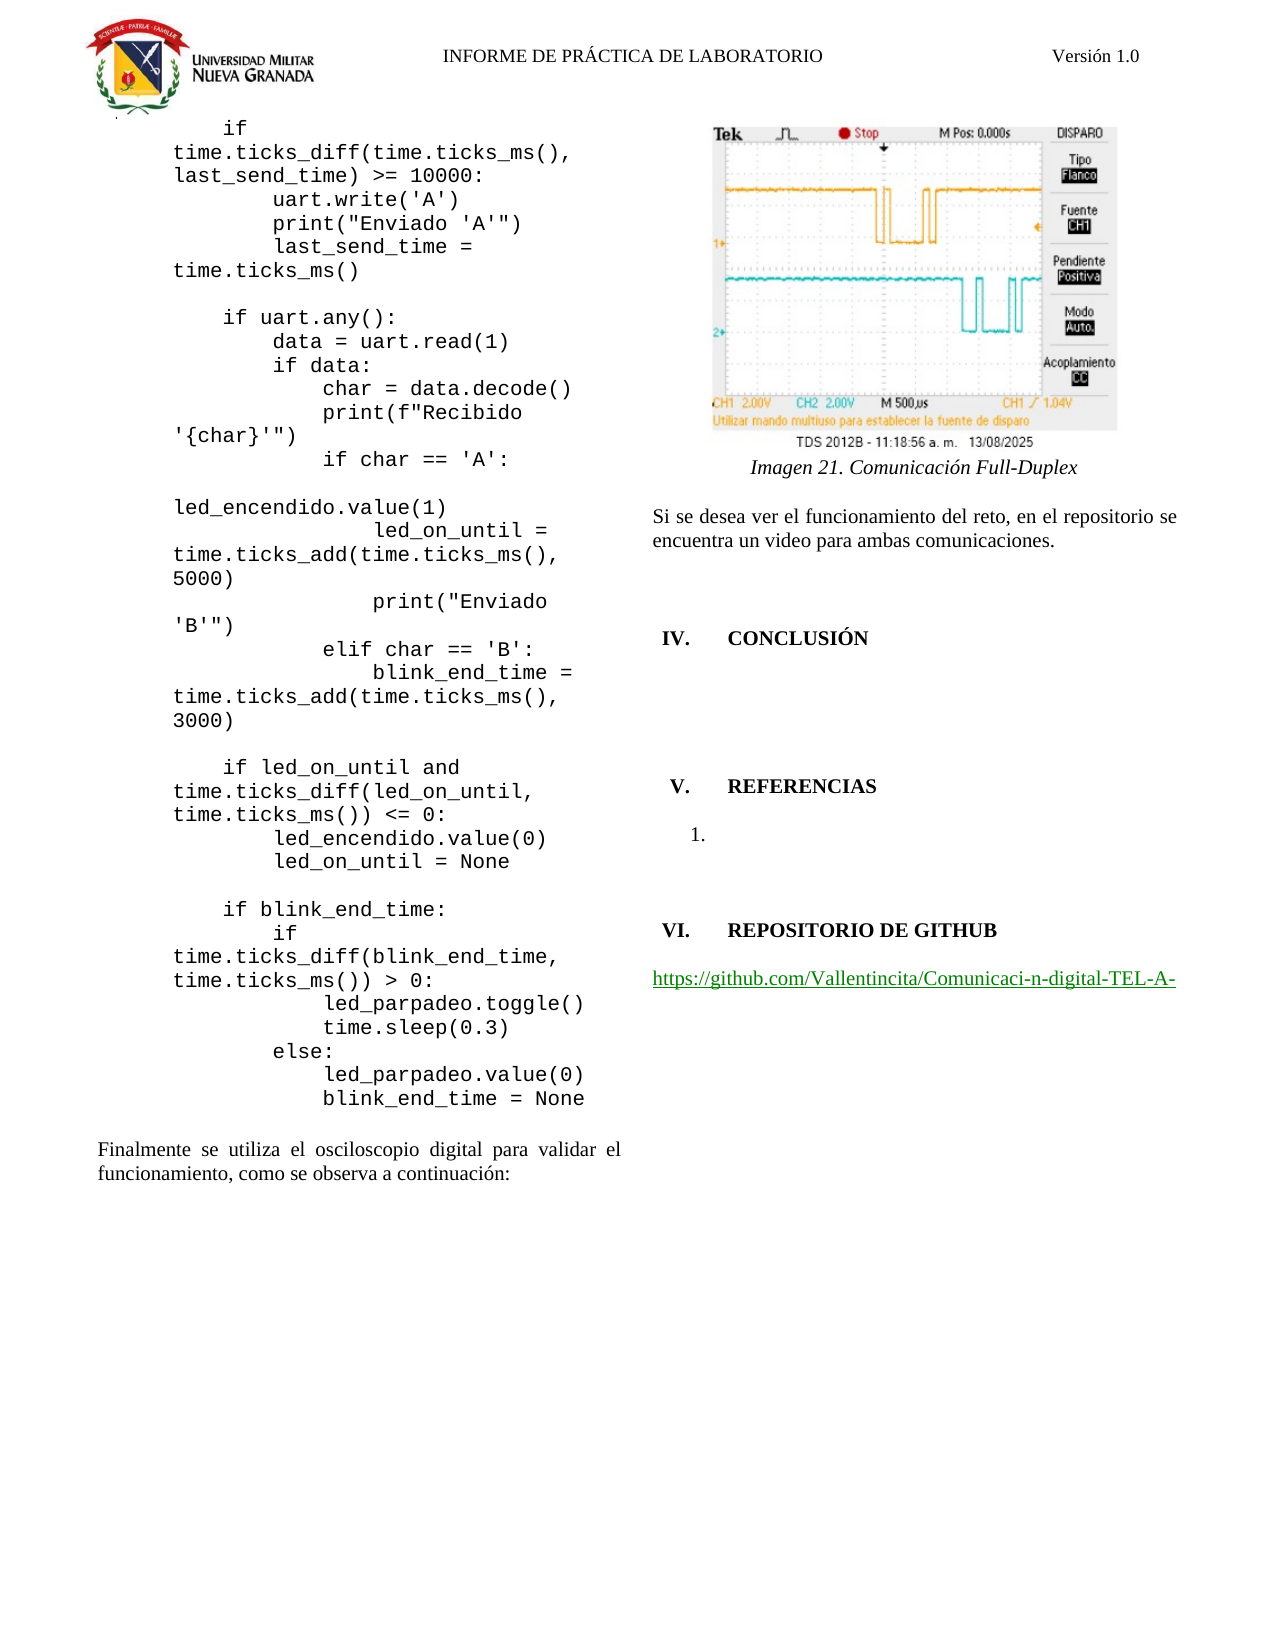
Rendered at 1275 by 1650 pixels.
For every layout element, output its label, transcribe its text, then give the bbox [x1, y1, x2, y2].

text print(f"Recibido '{char}'") [172, 402, 622, 449]
text led_parpadeo.value(0) [172, 1064, 622, 1088]
text if blink_end_time: [172, 899, 622, 922]
list CONCLUSIÓN [690, 626, 1177, 650]
text if time.ticks_diff(time.ticks_ms(), last_send_time) >= 10000: [172, 118, 622, 189]
text blink_end_time = None [172, 1088, 622, 1112]
text elif char == 'B': [172, 639, 622, 662]
text print("Enviado 'B'") [172, 591, 622, 639]
picture [67, 15, 338, 118]
text led_parpadeo.toggle() [172, 993, 622, 1017]
text Finalmente se utiliza el osciloscopio digital para validar el funcionamiento, como se observa a continuación: [97, 1137, 622, 1185]
text led_on_until = time.ticks_add(time.ticks_ms(), 5000) [172, 521, 622, 591]
text print("Enviado 'A'") [172, 213, 622, 236]
text else: [172, 1041, 622, 1064]
list REPOSITORIO DE GITHUB [690, 918, 1177, 942]
text Imagen 21. Comunicación Full-Duplex [652, 455, 1177, 479]
text data = uart.read(1) [172, 331, 622, 354]
text if time.ticks_diff(blink_end_time, time.ticks_ms()) > 0: [172, 922, 622, 993]
text if char == 'A': [172, 449, 622, 473]
text char = data.decode() [172, 378, 622, 402]
text led_encendido.value(1) [172, 473, 622, 521]
text Si se desea ver el funcionamiento del reto, en el repositorio se encuentra un video para ambas comunicaciones. [652, 504, 1177, 552]
list REFERENCIAS [690, 773, 1177, 798]
text time.sleep(0.3) [172, 1017, 622, 1041]
text uart.write('A') [172, 189, 622, 213]
text if uart.any(): [172, 307, 622, 331]
text last_send_time = time.ticks_ms() [172, 236, 622, 284]
text led_encendido.value(0) [172, 828, 622, 852]
picture [690, 118, 1140, 455]
text https://github.com/Vallentincita/Comunicaci-n-digital-TEL-A- [652, 966, 1177, 990]
text led_on_until = None [172, 852, 622, 875]
text if led_on_until and time.ticks_diff(led_on_until, time.ticks_ms()) <= 0: [172, 757, 622, 828]
text blink_end_time = time.ticks_add(time.ticks_ms(), 3000) [172, 662, 622, 733]
text if data: [172, 354, 622, 378]
